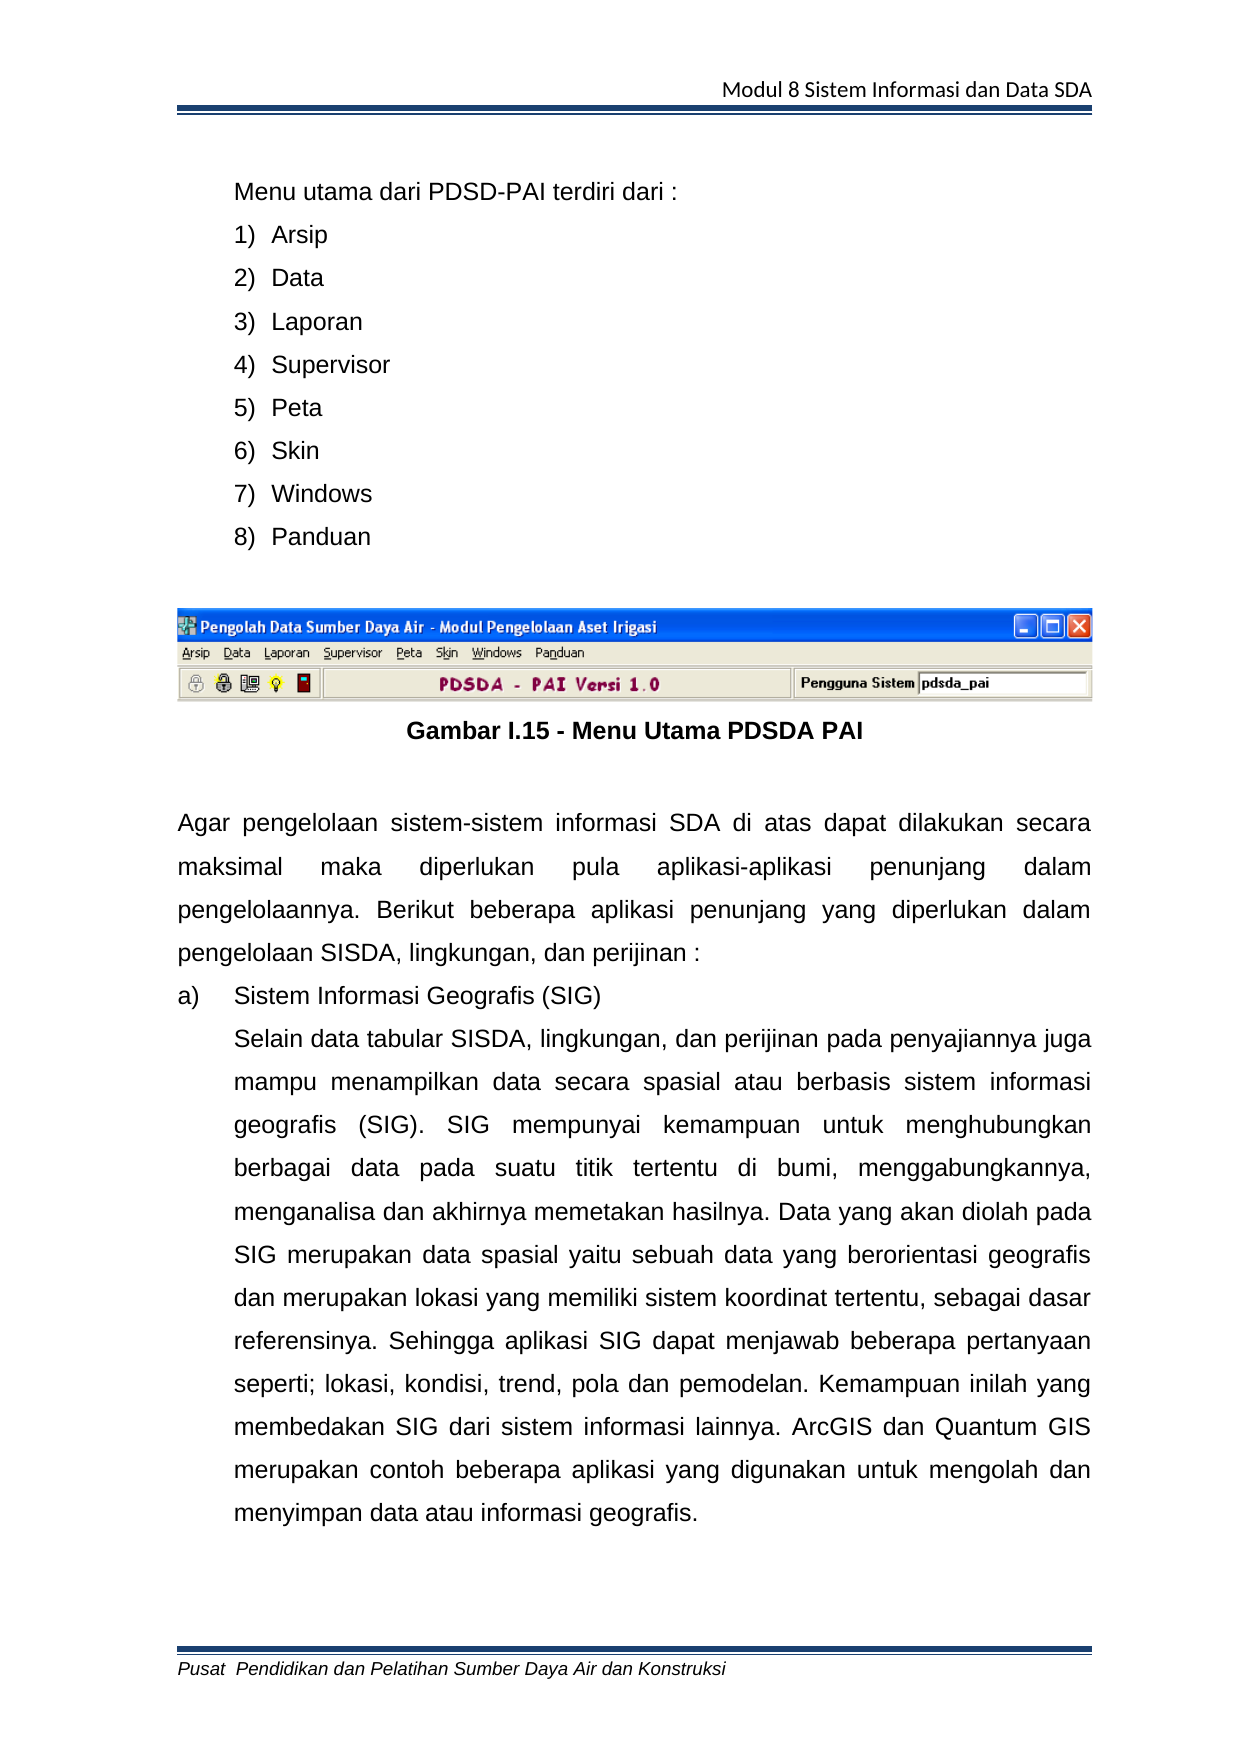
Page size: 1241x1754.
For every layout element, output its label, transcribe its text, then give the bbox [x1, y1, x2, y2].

list Arsip [233, 220, 1092, 249]
list Sistem Informasi Geografis (SIG) [177, 981, 1092, 1010]
list Laporan [233, 307, 1092, 335]
list Panduan [233, 522, 1092, 551]
list Windows [233, 479, 1092, 508]
text Selain data tabular SISDA, lingkungan, dan perijinan pada penyajiannya juga mampu menampilkan data secara spasial atau berbasis sistem informasi geografis (SIG). SIG mempunyai kemampuan untuk menghubungkan berbagai data pada suatu titik tertentu di bumi, menggabungkannya, menganalisa dan akhirnya memetakan hasilnya. Data yang akan diolah pada SIG merupakan data spasial yaitu sebuah data yang berorientasi geografis dan merupakan lokasi yang memiliki sistem koordinat tertentu, sebagai dasar referensinya. Sehingga aplikasi SIG dapat menjawab beberapa pertanyaan seperti; lokasi, kondisi, trend, pola dan pemodelan. Kemampuan inilah yang membedakan SIG dari sistem informasi lainnya. ArcGIS dan Quantum GIS merupakan contoh beberapa aplikasi yang digunakan untuk mengolah dan menyimpan data atau informasi geografis. [233, 1024, 1092, 1527]
list Peta [233, 393, 1092, 422]
text Gambar I.15 - Menu Utama PDSDA PAI [177, 716, 1092, 744]
list Data [233, 263, 1092, 292]
text Agar pengelolaan sistem-sistem informasi SDA di atas dapat dilakukan secara maksimal maka diperlukan pula aplikasi-aplikasi penunjang dalam pengelolaannya. Berikut beberapa aplikasi penunjang yang diperlukan dalam pengelolaan SISDA, lingkungan, dan perijinan : [177, 808, 1092, 967]
text Menu utama dari PDSD-PAI terdiri dari : [233, 177, 1092, 206]
list Skin [233, 436, 1092, 465]
list Supervisor [233, 350, 1092, 378]
